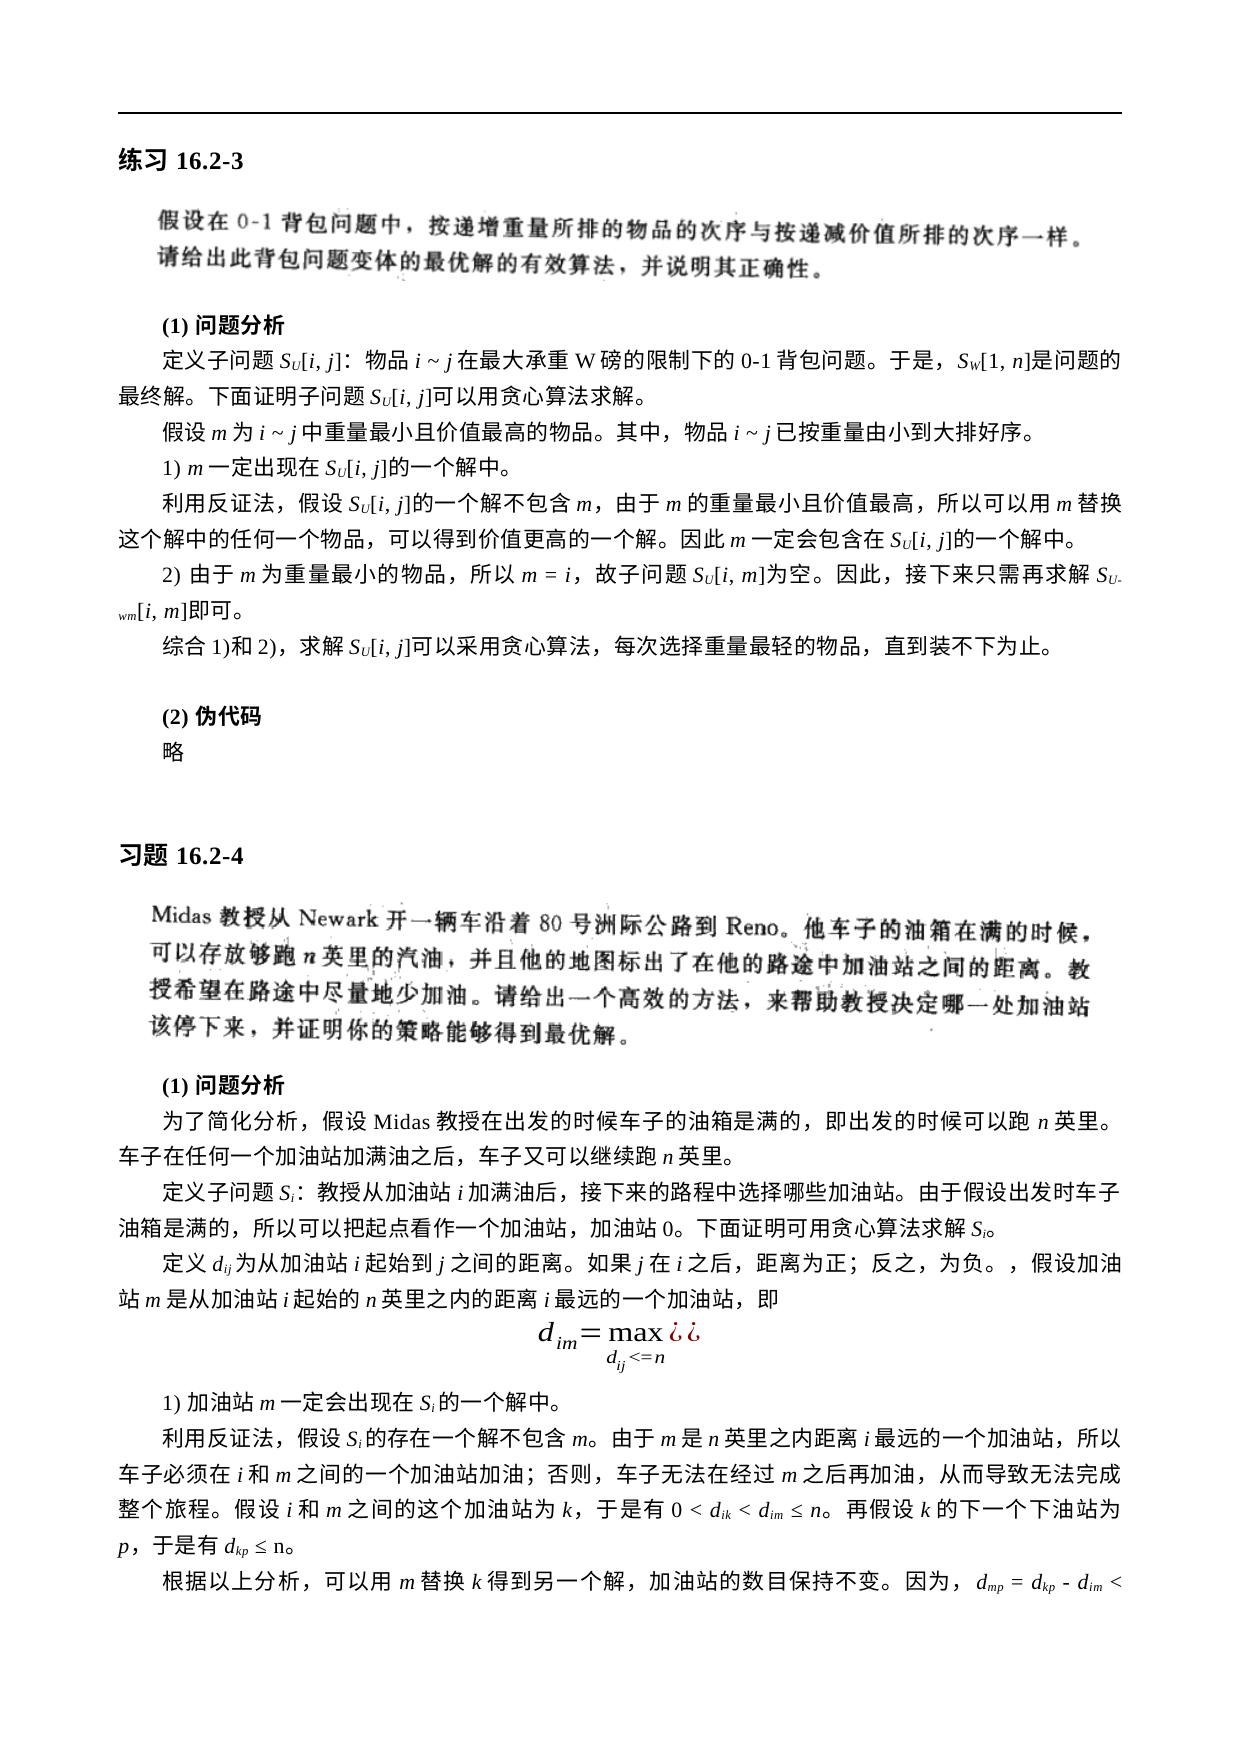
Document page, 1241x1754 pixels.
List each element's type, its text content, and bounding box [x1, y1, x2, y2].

picture [146, 902, 1094, 1046]
subtitle 练习 16.2-3 [118, 126, 1122, 191]
text 1) 加油站m一定会出现在Si的一个解中。 [118, 1385, 1122, 1417]
subtitle 习题 16.2-4 [118, 821, 1122, 886]
text 略 [118, 734, 1122, 767]
text 为了简化分析，假设Midas教授在出发的时候车子的油箱是满的，即出发的时候可以跑n英里。车子在任何一个加油站加满油之后，车子又可以继续跑n英里。 [118, 1103, 1122, 1171]
text (1) 问题分析 [118, 1068, 1122, 1100]
text 2) 由于m为重量最小的物品，所以m = i，故子问题SU[i, m]为空。因此，接下来只需再求解SU-wm[i, m]即可。 [118, 557, 1122, 625]
text (1) 问题分析 [118, 307, 1122, 340]
text (2) 伪代码 [118, 699, 1122, 731]
text 定义子问题Si：教授从加油站i加满油后，接下来的路程中选择哪些加油站。由于假设出发时车子油箱是满的，所以可以把起点看作一个加油站，加油站0。下面证明可用贪心算法求解Si。 [118, 1174, 1122, 1243]
text 利用反证法，假设Si的存在一个解不包含m。由于m是n英里之内距离i最远的一个加油站，所以车子必须在i和m之间的一个加油站加油；否则，车子无法在经过m之后再加油，从而导致无法完成整个旅程。假设i和m之间的这个加油站为k，于是有0 < dik < dim ≤ n。再假设k的下一个下油站为p，于是有dkp ≤ n。 [118, 1420, 1122, 1560]
text 假设m为i ~ j中重量最小且价值最高的物品。其中，物品i ~ j已按重量由小到大排好序。 [118, 414, 1122, 447]
text 定义子问题SU[i, j]：物品i ~ j在最大承重W磅的限制下的0-1背包问题。于是，SW[1, n]是问题的最终解。下面证明子问题SU[i, j]可以用贪心算法求解。 [118, 343, 1122, 411]
text 定义dij为从加油站i起始到j之间的距离。如果j在i之后，距离为正；反之，为负。，假设加油站m是从加油站i起始的n英里之内的距离i最远的一个加油站，即 [118, 1246, 1122, 1314]
text 利用反证法，假设SU[i, j]的一个解不包含m，由于m的重量最小且价值最高，所以可以用m替换这个解中的任何一个物品，可以得到价值更高的一个解。因此m一定会包含在SU[i, j]的一个解中。 [118, 486, 1122, 554]
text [118, 1563, 1122, 1596]
picture [156, 207, 1084, 281]
text 综合1)和2)，求解SU[i, j]可以采用贪心算法，每次选择重量最轻的物品，直到装不下为止。 [118, 628, 1122, 661]
text 1) m一定出现在SU[i, j]的一个解中。 [118, 450, 1122, 482]
